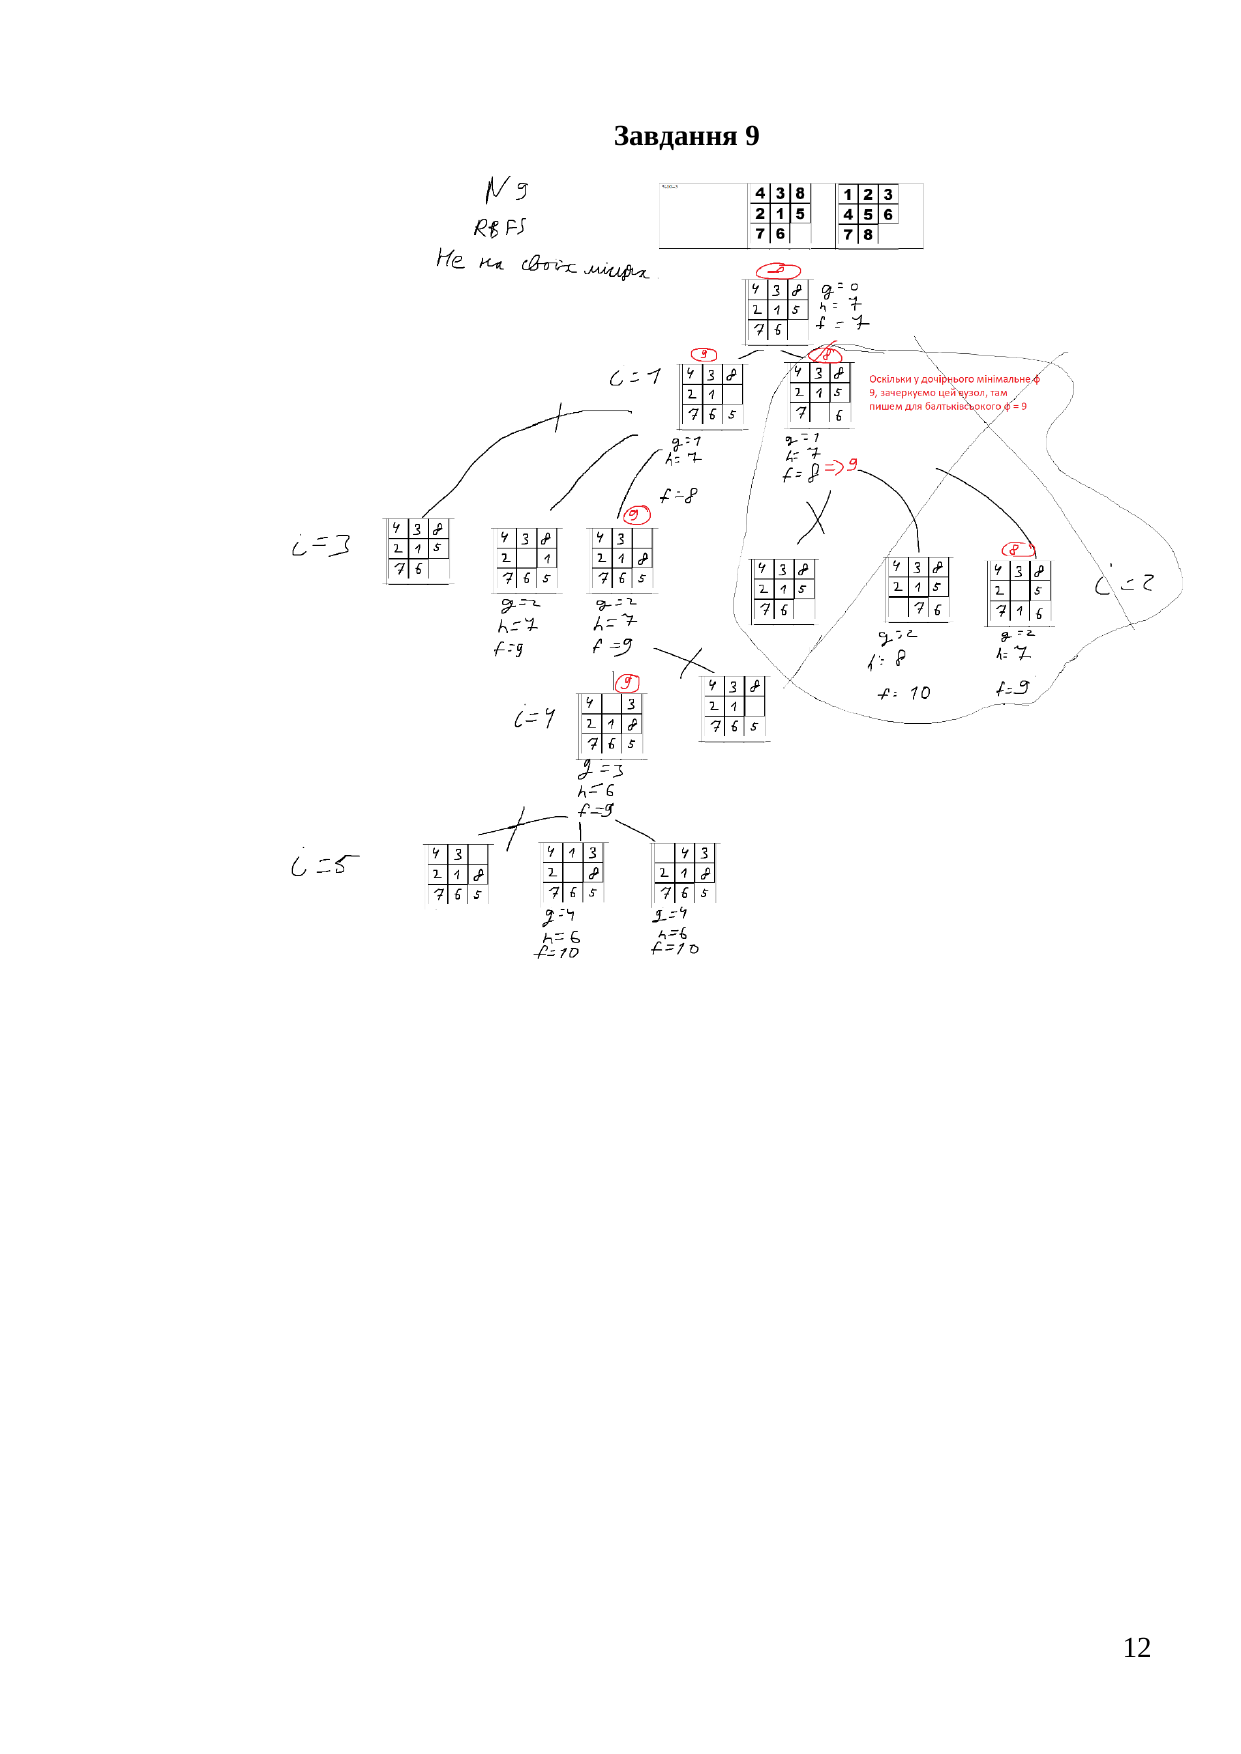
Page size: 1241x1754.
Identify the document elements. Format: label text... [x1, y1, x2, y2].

picture [221, 168, 1224, 1041]
text Завдання 9 [148, 118, 1152, 152]
